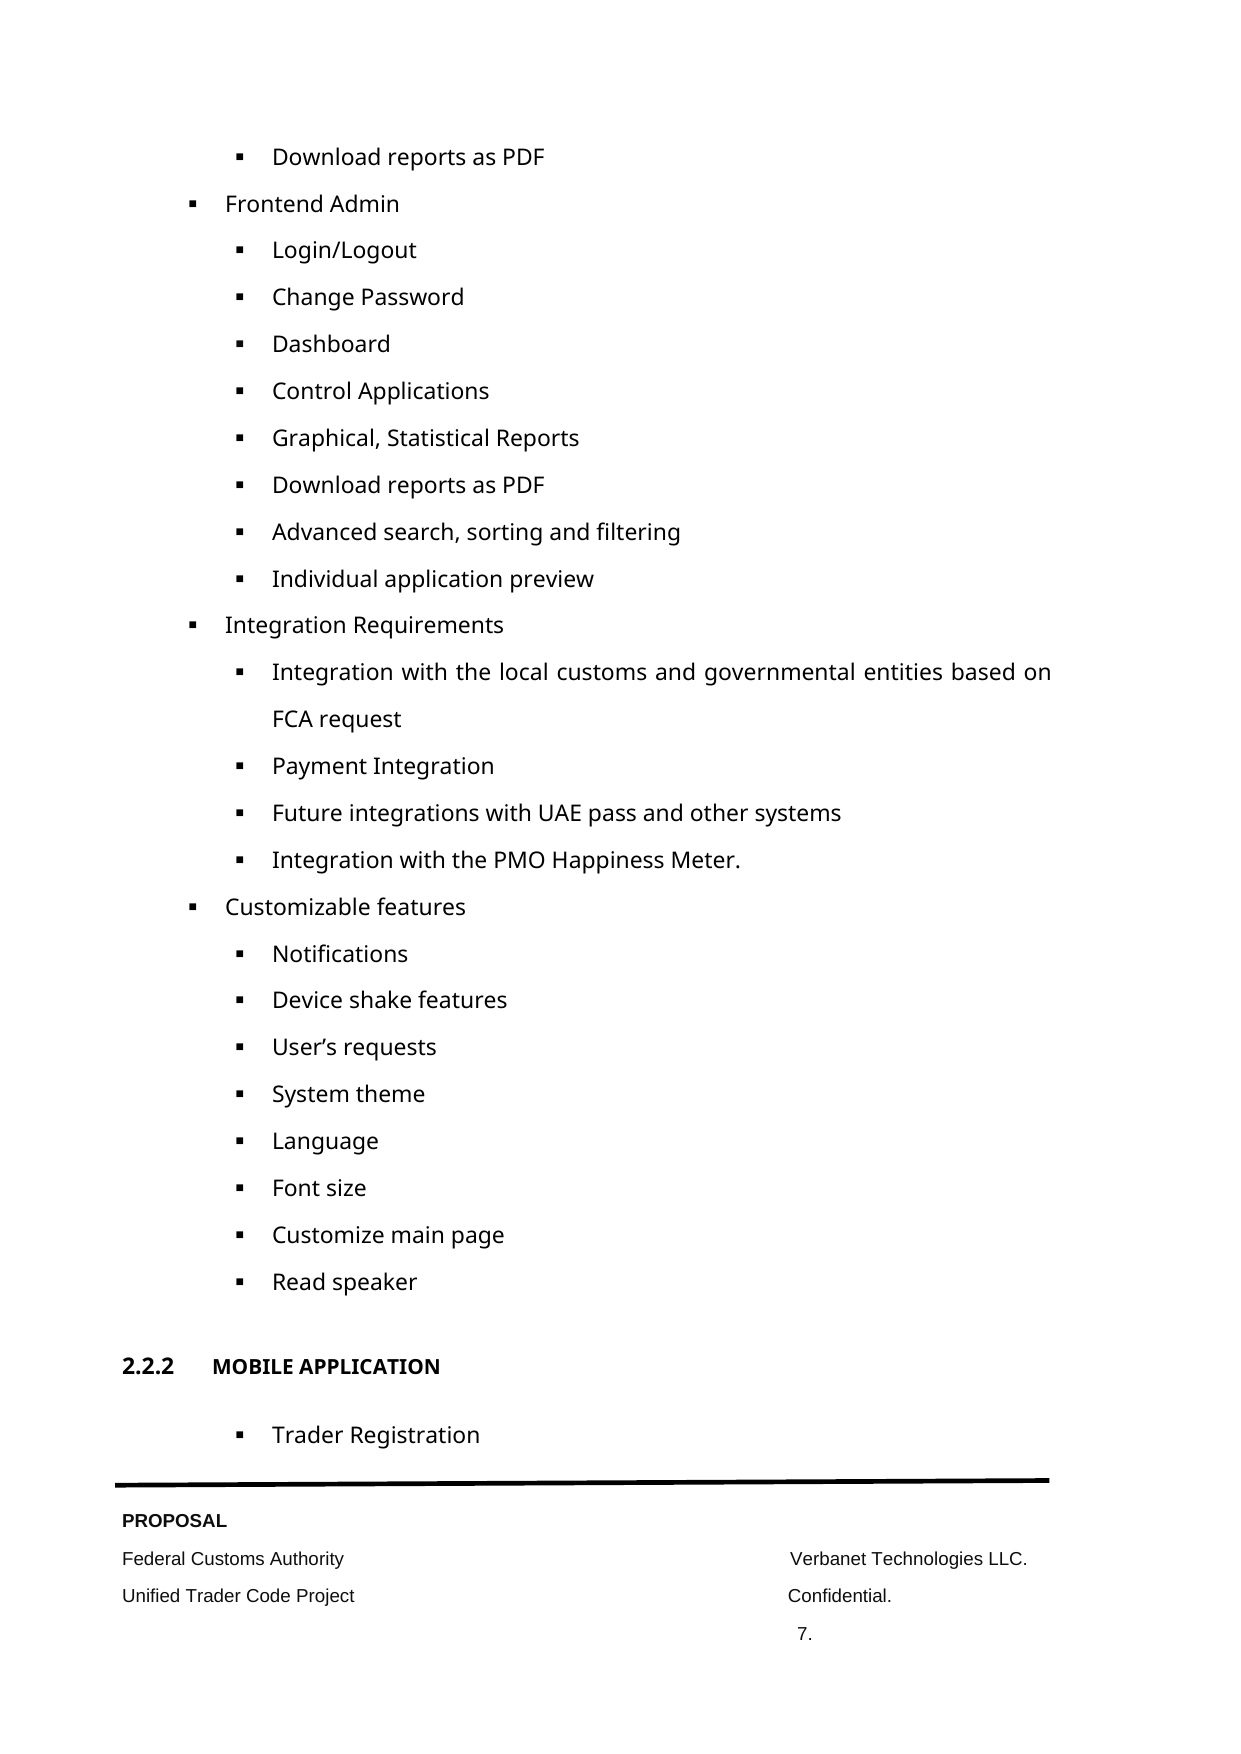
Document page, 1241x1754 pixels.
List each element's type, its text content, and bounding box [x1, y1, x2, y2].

list Individual application preview [234, 562, 1053, 594]
list Device shake features [234, 984, 1053, 1016]
list Future integrations with UAE pass and other systems [234, 797, 1053, 828]
list Notifications [234, 937, 1053, 969]
list Dashboard [234, 328, 1053, 359]
list Integration Requirements [187, 609, 1053, 641]
list Customizable features [187, 891, 1053, 922]
list Customize main page [234, 1219, 1053, 1250]
list Font size [234, 1172, 1053, 1203]
list Control Applications [234, 375, 1053, 406]
list System theme [234, 1078, 1053, 1109]
list Graphical, Statistical Reports [234, 422, 1053, 453]
list Payment Integration [234, 750, 1053, 781]
list Frontend Admin [187, 187, 1053, 219]
list Login/Logout [234, 234, 1053, 266]
list Download reports as PDF [234, 141, 1053, 172]
list Advanced search, sorting and filtering [234, 516, 1053, 547]
list Integration with the local customs and governmental entities based on FCA request [234, 656, 1053, 734]
subtitle MOBILE APPLICATION [122, 1350, 1053, 1381]
list Integration with the PMO Happiness Meter. [234, 844, 1053, 875]
list Change Password [234, 281, 1053, 312]
list Language [234, 1125, 1053, 1156]
list Read speaker [234, 1266, 1053, 1297]
list Download reports as PDF [234, 469, 1053, 500]
list User’s requests [234, 1031, 1053, 1062]
list Trader Registration [234, 1419, 1053, 1450]
